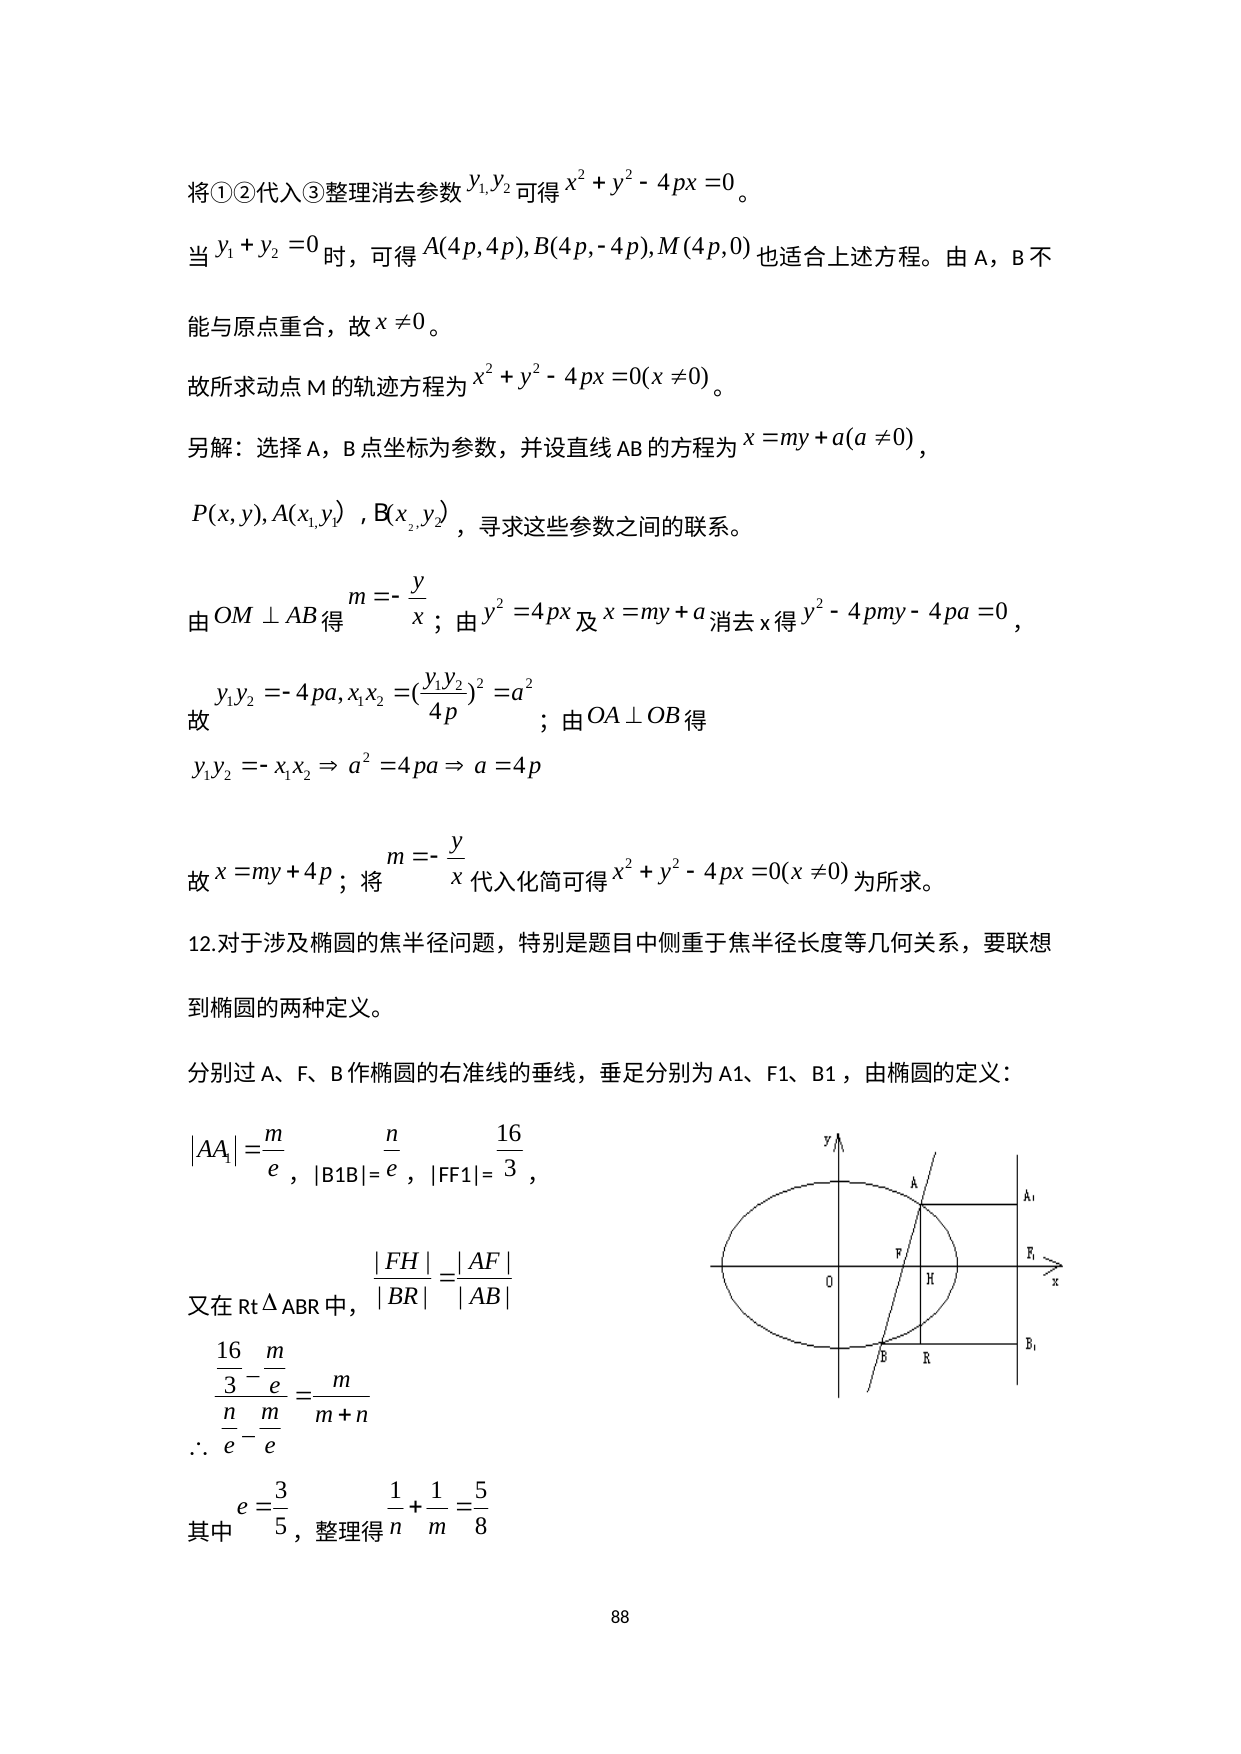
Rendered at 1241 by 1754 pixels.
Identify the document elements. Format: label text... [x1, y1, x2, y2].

text ，寻求这些参数之间的联系。 [187, 487, 1053, 552]
text 12.对于涉及椭圆的焦半径问题，特别是题目中侧重于焦半径长度等几何关系，要联想到椭圆的两种定义。 [187, 909, 1053, 1039]
text ，|B1B|=，|FF1|=， [187, 1104, 1053, 1202]
text 另解：选择A，B点坐标为参数，并设直线AB的方程为， [187, 422, 1053, 487]
text 又在RtABR中， [187, 1234, 709, 1332]
text 故；将代入化简可得为所求。 [187, 812, 1053, 909]
text 其中，整理得 [187, 1462, 1053, 1559]
text 故；由得 [187, 649, 1053, 747]
text 由得；由及消去x得， [187, 552, 1053, 649]
text 分别过A、F、B作椭圆的右准线的垂线，垂足分别为A1、F1、B1 ，由椭圆的定义： [187, 1039, 1053, 1104]
text 当时，可得也适合上述方程。由A，B不能与原点重合，故。 [187, 227, 1053, 357]
picture [709, 1122, 1069, 1410]
text 故所求动点M的轨迹方程为。 [187, 357, 1053, 422]
text 将①②代入③整理消去参数可得。 [187, 162, 1053, 227]
